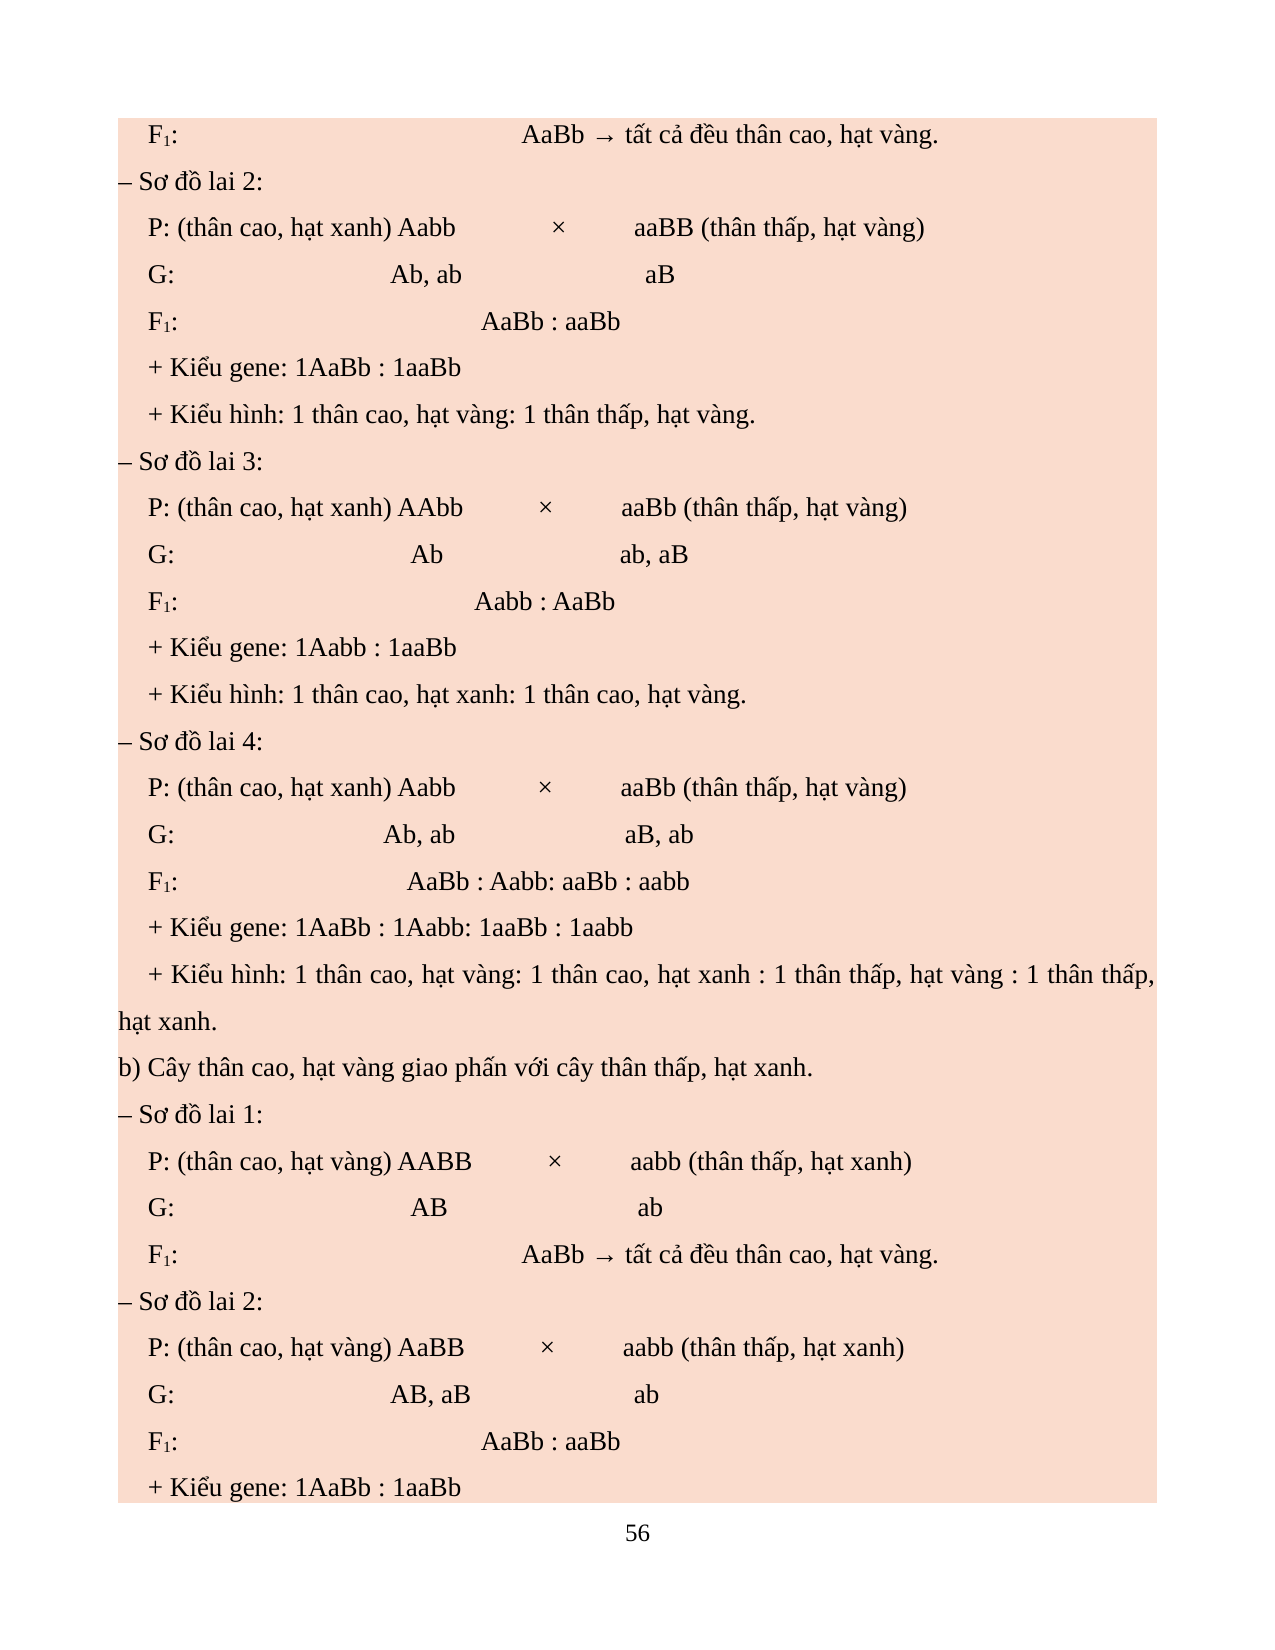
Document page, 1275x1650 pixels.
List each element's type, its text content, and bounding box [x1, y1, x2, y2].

text + Kiểu hình: 1 thân cao, hạt vàng: 1 thân thấp, hạt vàng. [118, 398, 1157, 429]
text F1: AaBb : aaBb [118, 1425, 1157, 1456]
text G: Ab ab, aB [118, 538, 1157, 569]
text – Sơ đồ lai 3: [118, 445, 1157, 476]
text P: (thân cao, hạt vàng) AaBB × aabb (thân thấp, hạt xanh) [118, 1331, 1157, 1363]
text – Sơ đồ lai 2: [118, 1285, 1157, 1316]
text + Kiểu gene: 1AaBb : 1aaBb [118, 351, 1157, 383]
text + Kiểu gene: 1AaBb : 1aaBb [118, 1471, 1157, 1503]
text F1: AaBb → tất cả đều thân cao, hạt vàng. [118, 118, 1157, 149]
text F1: AaBb : Aabb: aaBb : aabb [118, 865, 1157, 896]
text – Sơ đồ lai 1: [118, 1098, 1157, 1129]
text G: AB ab [118, 1191, 1157, 1223]
text F1: AaBb : aaBb [118, 305, 1157, 336]
text G: AB, aB ab [118, 1378, 1157, 1409]
text P: (thân cao, hạt xanh) Aabb × aaBb (thân thấp, hạt vàng) [118, 771, 1157, 803]
text P: (thân cao, hạt xanh) Aabb × aaBB (thân thấp, hạt vàng) [118, 211, 1157, 243]
text b) Cây thân cao, hạt vàng giao phấn với cây thân thấp, hạt xanh. [118, 1051, 1157, 1083]
text G: Ab, ab aB [118, 258, 1157, 289]
text + Kiểu gene: 1AaBb : 1Aabb: 1aaBb : 1aabb [118, 911, 1157, 943]
text + Kiểu hình: 1 thân cao, hạt xanh: 1 thân cao, hạt vàng. [118, 678, 1157, 709]
text P: (thân cao, hạt vàng) AABB × aabb (thân thấp, hạt xanh) [118, 1145, 1157, 1176]
text – Sơ đồ lai 2: [118, 165, 1157, 196]
text F1: AaBb → tất cả đều thân cao, hạt vàng. [118, 1238, 1157, 1269]
text – Sơ đồ lai 4: [118, 725, 1157, 756]
text + Kiểu hình: 1 thân cao, hạt vàng: 1 thân cao, hạt xanh : 1 thân thấp, hạt vàng : 1 thân thấp, hạt xanh. [118, 958, 1157, 1036]
text G: Ab, ab aB, ab [118, 818, 1157, 849]
text F1: Aabb : AaBb [118, 585, 1157, 616]
text + Kiểu gene: 1Aabb : 1aaBb [118, 631, 1157, 663]
text P: (thân cao, hạt xanh) AAbb × aaBb (thân thấp, hạt vàng) [118, 491, 1157, 523]
